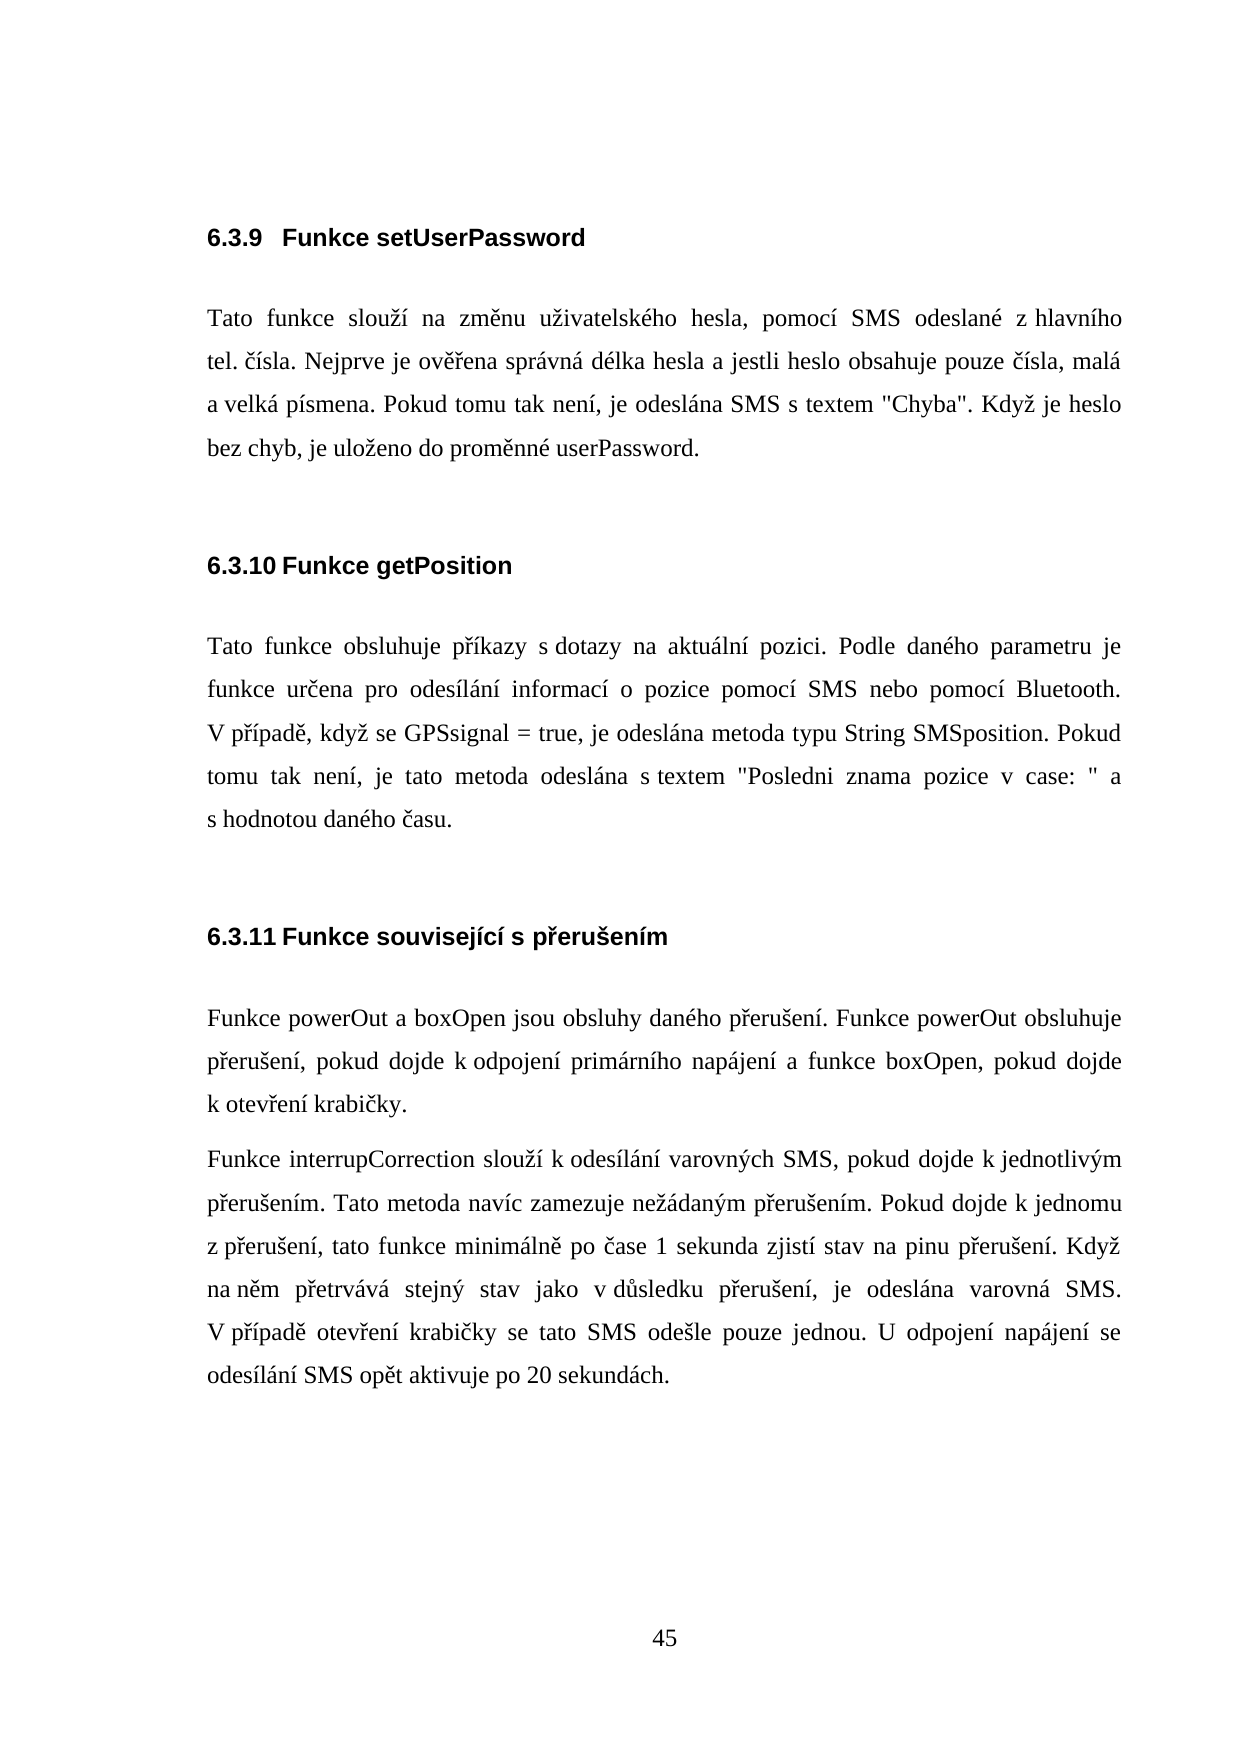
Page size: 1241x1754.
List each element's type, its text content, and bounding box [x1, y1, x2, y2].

text Funkce interrupCorrection slouží k odesílání varovných SMS, pokud dojde k jednotlivým přerušením. Tato metoda navíc zamezuje nežádaným přerušením. Pokud dojde k jednomu z přerušení, tato funkce minimálně po čase 1 sekunda zjistí stav na pinu přerušení. Když na něm přetrvává stejný stav jako v důsledku přerušení, je odeslána varovná SMS. V případě otevření krabičky se tato SMS odešle pouze jednou. U odpojení napájení se odesílání SMS opět aktivuje po 20 sekundách. [207, 1144, 1122, 1389]
text Tato funkce slouží na změnu uživatelského hesla, pomocí SMS odeslané z hlavního tel. čísla. Nejprve je ověřena správná délka hesla a jestli heslo obsahuje pouze čísla, malá a velká písmena. Pokud tomu tak není, je odeslána SMS s textem "Chyba". Když je heslo bez chyb, je uloženo do proměnné userPassword. [207, 303, 1122, 461]
text Funkce powerOut a boxOpen jsou obsluhy daného přerušení. Funkce powerOut obsluhuje přerušení, pokud dojde k odpojení primárního napájení a funkce boxOpen, pokud dojde k otevření krabičky. [207, 1003, 1122, 1118]
subtitle Funkce getPosition [207, 551, 1122, 579]
subtitle Funkce setUserPassword [207, 223, 1122, 251]
subtitle Funkce související s přerušením [207, 922, 1122, 951]
text Tato funkce obsluhuje příkazy s dotazy na aktuální pozici. Podle daného parametru je funkce určena pro odesílání informací o pozice pomocí SMS nebo pomocí Bluetooth. V případě, když se GPSsignal = true, je odeslána metoda typu String SMSposition. Pokud tomu tak není, je tato metoda odeslána s textem "Posledni znama pozice v case: " a s hodnotou daného času. [207, 631, 1122, 833]
